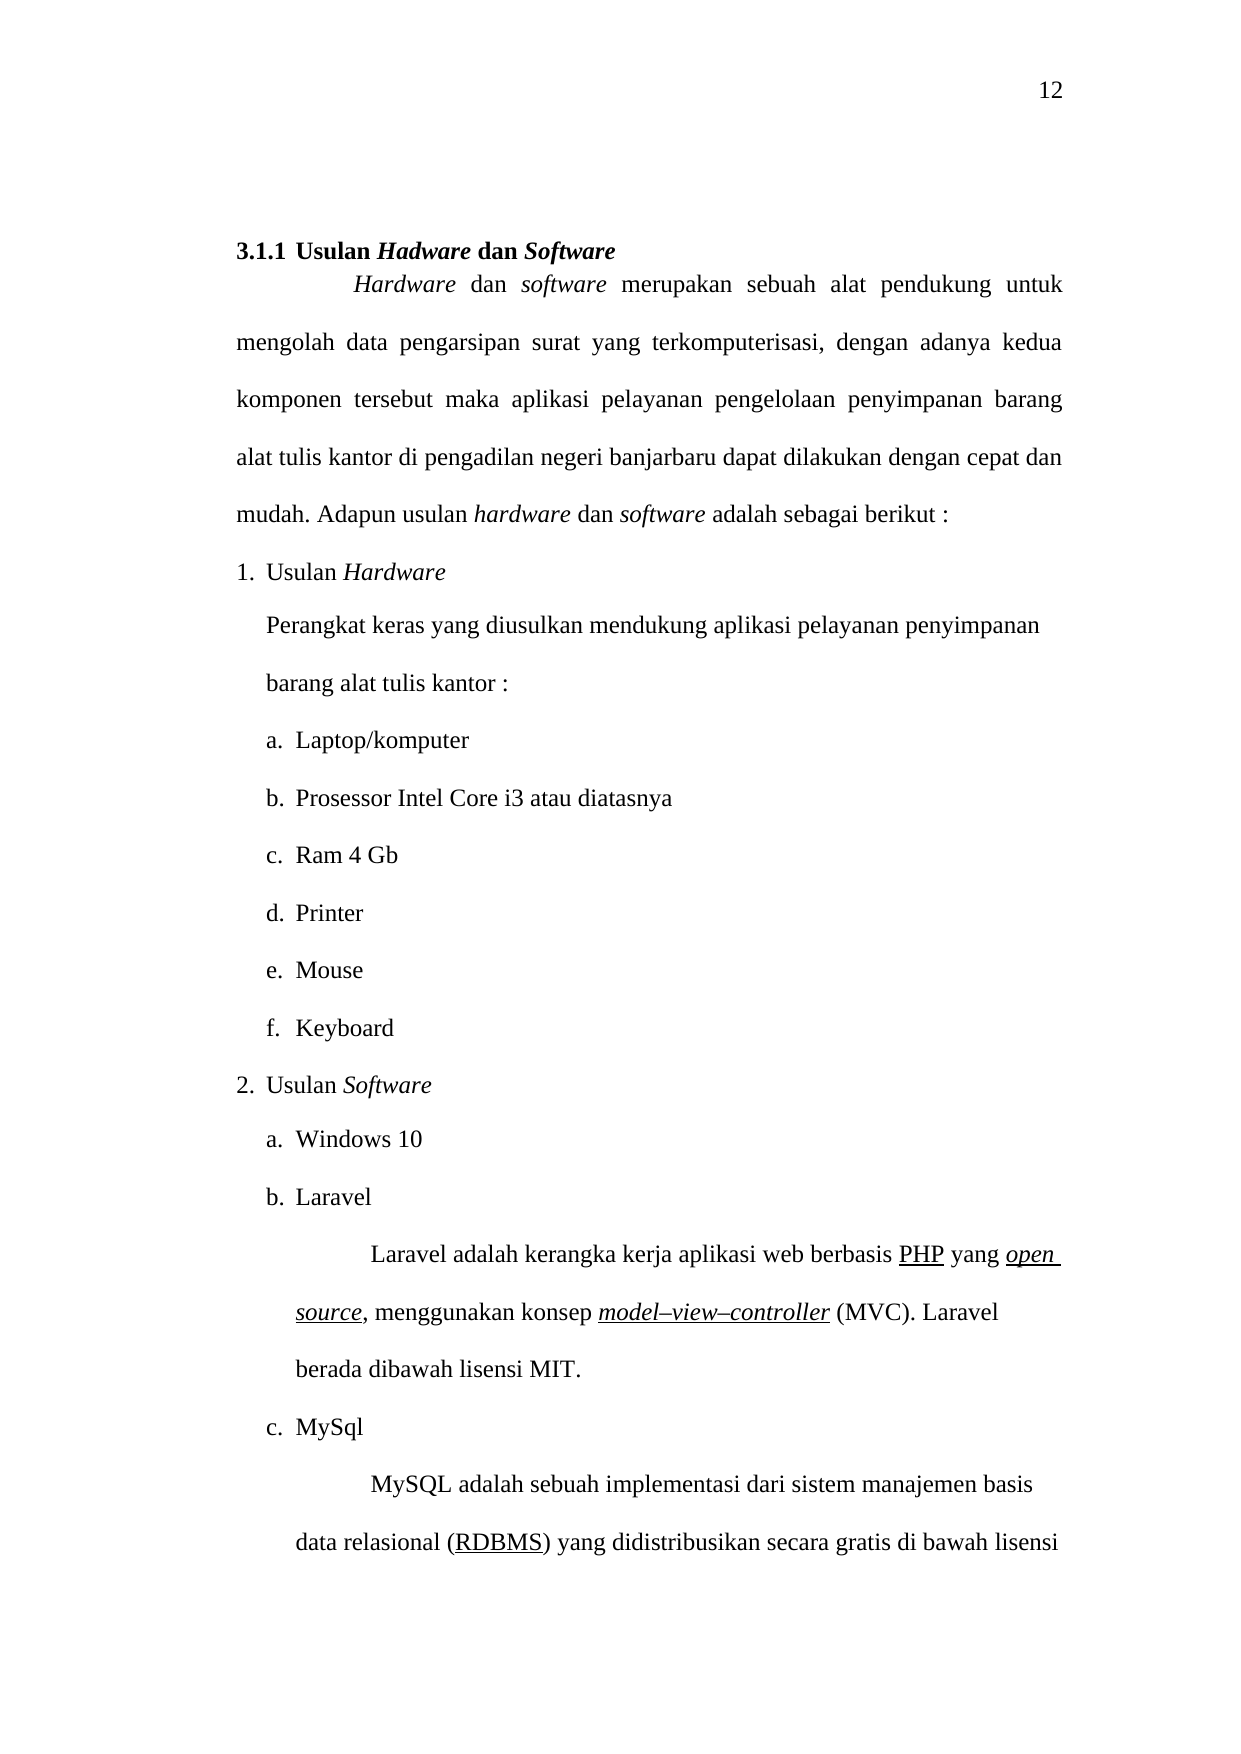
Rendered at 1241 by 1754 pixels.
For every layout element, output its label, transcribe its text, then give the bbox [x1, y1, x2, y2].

list Printer [266, 898, 1063, 927]
list Laptop/komputer [266, 726, 1063, 754]
list Usulan Software [236, 1071, 1063, 1099]
list Prosessor Intel Core i3 atau diatasnya [266, 783, 1063, 812]
list Windows 10 [266, 1124, 1063, 1153]
list Ram 4 Gb [266, 841, 1063, 869]
list MySql [266, 1412, 1063, 1441]
list Keyboard [266, 1013, 1063, 1042]
text Perangkat keras yang diusulkan mendukung aplikasi pelayanan penyimpanan barang alat tulis kantor : [266, 611, 1063, 697]
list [295, 1469, 1063, 1556]
list Usulan Hardware [236, 557, 1063, 586]
text Hardware dan software merupakan sebuah alat pendukung untuk mengolah data pengarsipan surat yang terkomputerisasi, dengan adanya kedua komponen tersebut maka aplikasi pelayanan pengelolaan penyimpanan barang alat tulis kantor di pengadilan negeri banjarbaru dapat dilakukan dengan cepat dan mudah. Adapun usulan hardware dan software adalah sebagai berikut : [236, 269, 1063, 528]
list Laravel adalah kerangka kerja aplikasi web berbasis PHP yang open source, menggunakan konsep model–view–controller (MVC). Laravel berada dibawah lisensi MIT. [295, 1239, 1063, 1383]
list Laravel [266, 1182, 1063, 1211]
list Mouse [266, 956, 1063, 984]
subtitle Usulan Hadware dan Software [236, 236, 1063, 265]
